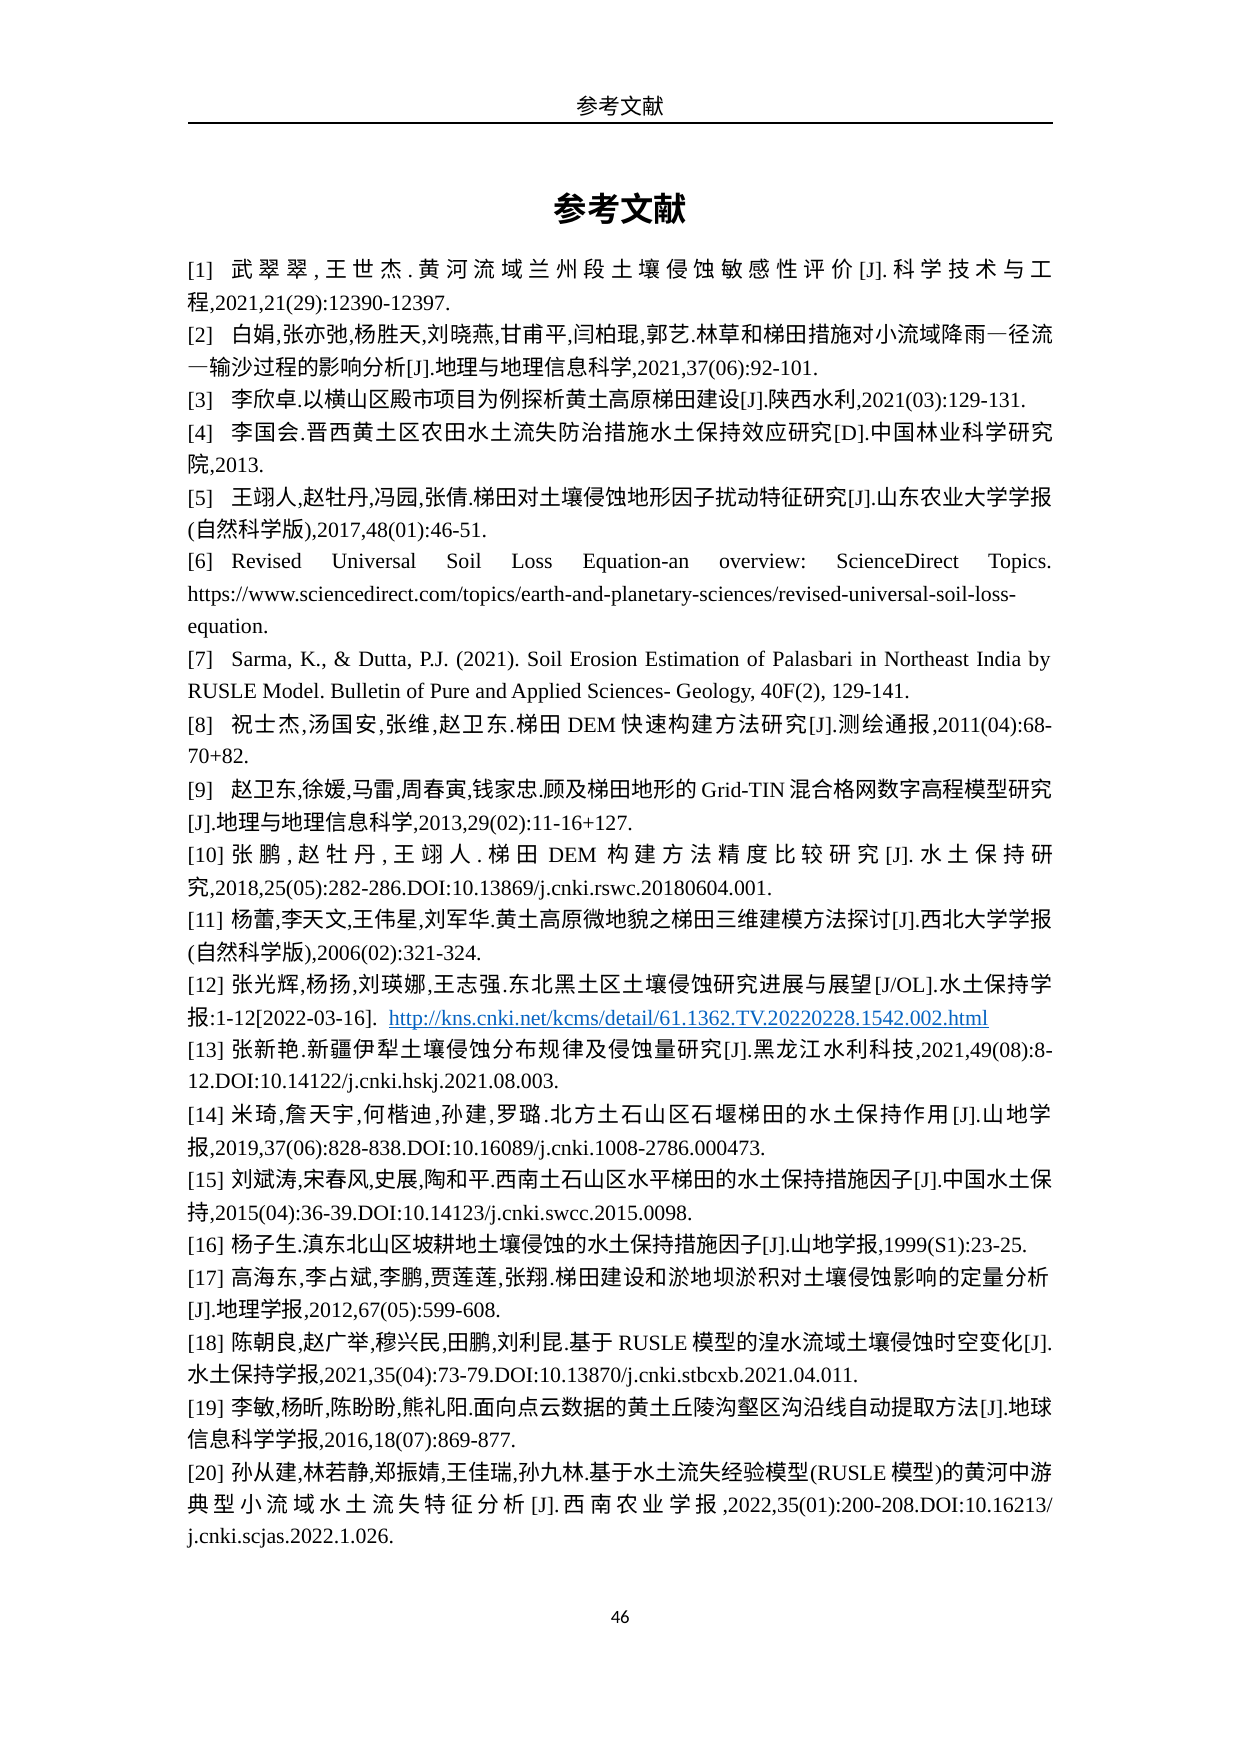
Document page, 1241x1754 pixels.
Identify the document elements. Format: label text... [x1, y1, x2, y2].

list Sarma, K., & Dutta, P.J. (2021). Soil Erosion Estimation of Palasbari in Northeast India by RUSLE Model. Bulletin of Pure and Applied Sciences- Geology, 40F(2), 129-141. [187, 642, 1053, 707]
list 米琦,詹天宇,何楷迪,孙建,罗璐.北方土石山区石堰梯田的水土保持作用[J].山地学报,2019,37(06):828-838.DOI:10.16089/j.cnki.1008-2786.000473. [187, 1097, 1053, 1162]
list 陈朝良,赵广举,穆兴民,田鹏,刘利昆.基于RUSLE模型的湟水流域土壤侵蚀时空变化[J].水土保持学报,2021,35(04):73-79.DOI:10.13870/j.cnki.stbcxb.2021.04.011. [187, 1324, 1053, 1389]
text 参考文献 [187, 174, 1053, 239]
list 张光辉,杨扬,刘瑛娜,王志强.东北黑土区土壤侵蚀研究进展与展望[J/OL].水土保持学报:1-12[2022-03-16]. http://kns.cnki.net/kcms/detail/61.1362.TV.20220228.1542.002.html [187, 967, 1053, 1032]
list 杨蕾,李天文,王伟星,刘军华.黄土高原微地貌之梯田三维建模方法探讨[J].西北大学学报(自然科学版),2006(02):321-324. [187, 902, 1053, 967]
list 杨子生.滇东北山区坡耕地土壤侵蚀的水土保持措施因子[J].山地学报,1999(S1):23-25. [187, 1227, 1053, 1259]
list 白娟,张亦弛,杨胜天,刘晓燕,甘甫平,闫柏琨,郭艺.林草和梯田措施对小流域降雨—径流—输沙过程的影响分析[J].地理与地理信息科学,2021,37(06):92-101. [187, 317, 1053, 382]
list 张鹏,赵牡丹,王翊人.梯田DEM构建方法精度比较研究[J].水土保持研究,2018,25(05):282-286.DOI:10.13869/j.cnki.rswc.20180604.001. [187, 837, 1053, 902]
list 武翠翠,王世杰.黄河流域兰州段土壤侵蚀敏感性评价[J].科学技术与工程,2021,21(29):12390-12397. [187, 252, 1053, 317]
list 李国会.晋西黄土区农田水土流失防治措施水土保持效应研究[D].中国林业科学研究院,2013. [187, 414, 1053, 479]
list 刘斌涛,宋春风,史展,陶和平.西南土石山区水平梯田的水土保持措施因子[J].中国水土保持,2015(04):36-39.DOI:10.14123/j.cnki.swcc.2015.0098. [187, 1162, 1053, 1227]
list 王翊人,赵牡丹,冯园,张倩.梯田对土壤侵蚀地形因子扰动特征研究[J].山东农业大学学报(自然科学版),2017,48(01):46-51. [187, 479, 1053, 544]
list 张新艳.新疆伊犁土壤侵蚀分布规律及侵蚀量研究[J].黑龙江水利科技,2021,49(08):8-12.DOI:10.14122/j.cnki.hskj.2021.08.003. [187, 1032, 1053, 1097]
list 孙从建,林若静,郑振婧,王佳瑞,孙九林.基于水土流失经验模型(RUSLE模型)的黄河中游典型小流域水土流失特征分析[J].西南农业学报,2022,35(01):200-208.DOI:10.16213/j.cnki.scjas.2022.1.026. [187, 1454, 1053, 1552]
list Revised Universal Soil Loss Equation-an overview: ScienceDirect Topics. https://www.sciencedirect.com/topics/earth-and-planetary-sciences/revised-universal-soil-loss-equation. [187, 544, 1053, 642]
list 李欣卓.以横山区殿市项目为例探析黄土高原梯田建设[J].陕西水利,2021(03):129-131. [187, 382, 1053, 414]
list 祝士杰,汤国安,张维,赵卫东.梯田DEM快速构建方法研究[J].测绘通报,2011(04):68-70+82. [187, 707, 1053, 772]
list 高海东,李占斌,李鹏,贾莲莲,张翔.梯田建设和淤地坝淤积对土壤侵蚀影响的定量分析[J].地理学报,2012,67(05):599-608. [187, 1259, 1053, 1324]
list 李敏,杨昕,陈盼盼,熊礼阳.面向点云数据的黄土丘陵沟壑区沟沿线自动提取方法[J].地球信息科学学报,2016,18(07):869-877. [187, 1389, 1053, 1454]
list 赵卫东,徐媛,马雷,周春寅,钱家忠.顾及梯田地形的Grid-TIN混合格网数字高程模型研究[J].地理与地理信息科学,2013,29(02):11-16+127. [187, 772, 1053, 837]
